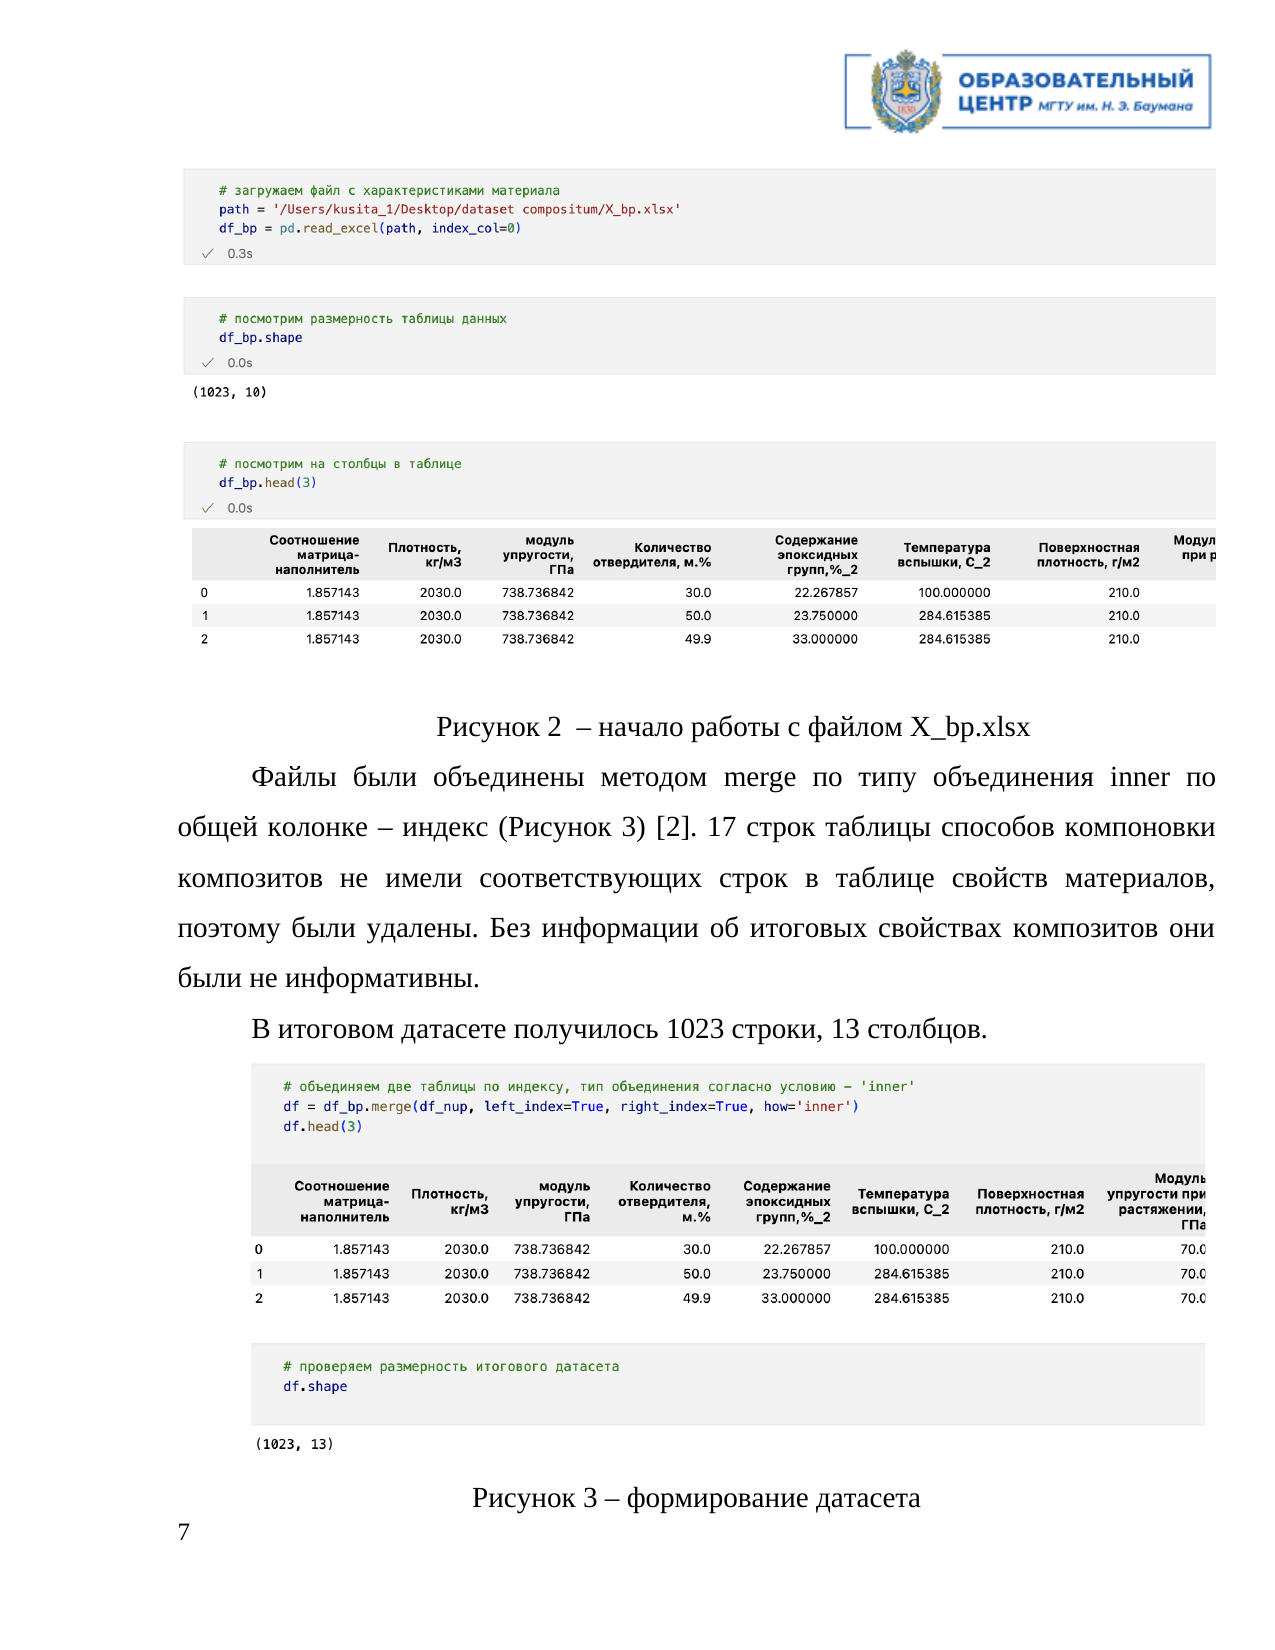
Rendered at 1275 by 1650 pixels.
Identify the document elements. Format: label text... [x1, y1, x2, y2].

picture [814, 26, 1262, 149]
picture [251, 1061, 1206, 1464]
text В итоговом датасете получилось 1023 строки, 13 столбцов. [177, 1011, 1216, 1044]
picture [177, 165, 1216, 693]
text Файлы были объединены методом merge по типу объединения inner по общей колонке – индекс (Рисунок 3). 17 строк таблицы способов компоновки композитов не имели соответствующих строк в таблице свойств материалов, поэтому были удалены. Без информации об итоговых свойствах композитов они были не информативны. [177, 759, 1216, 994]
text Рисунок 2 – начало работы с файлом X_bp.xlsx [177, 709, 1216, 742]
text Рисунок 3 – формирование датасета [177, 1480, 1216, 1513]
